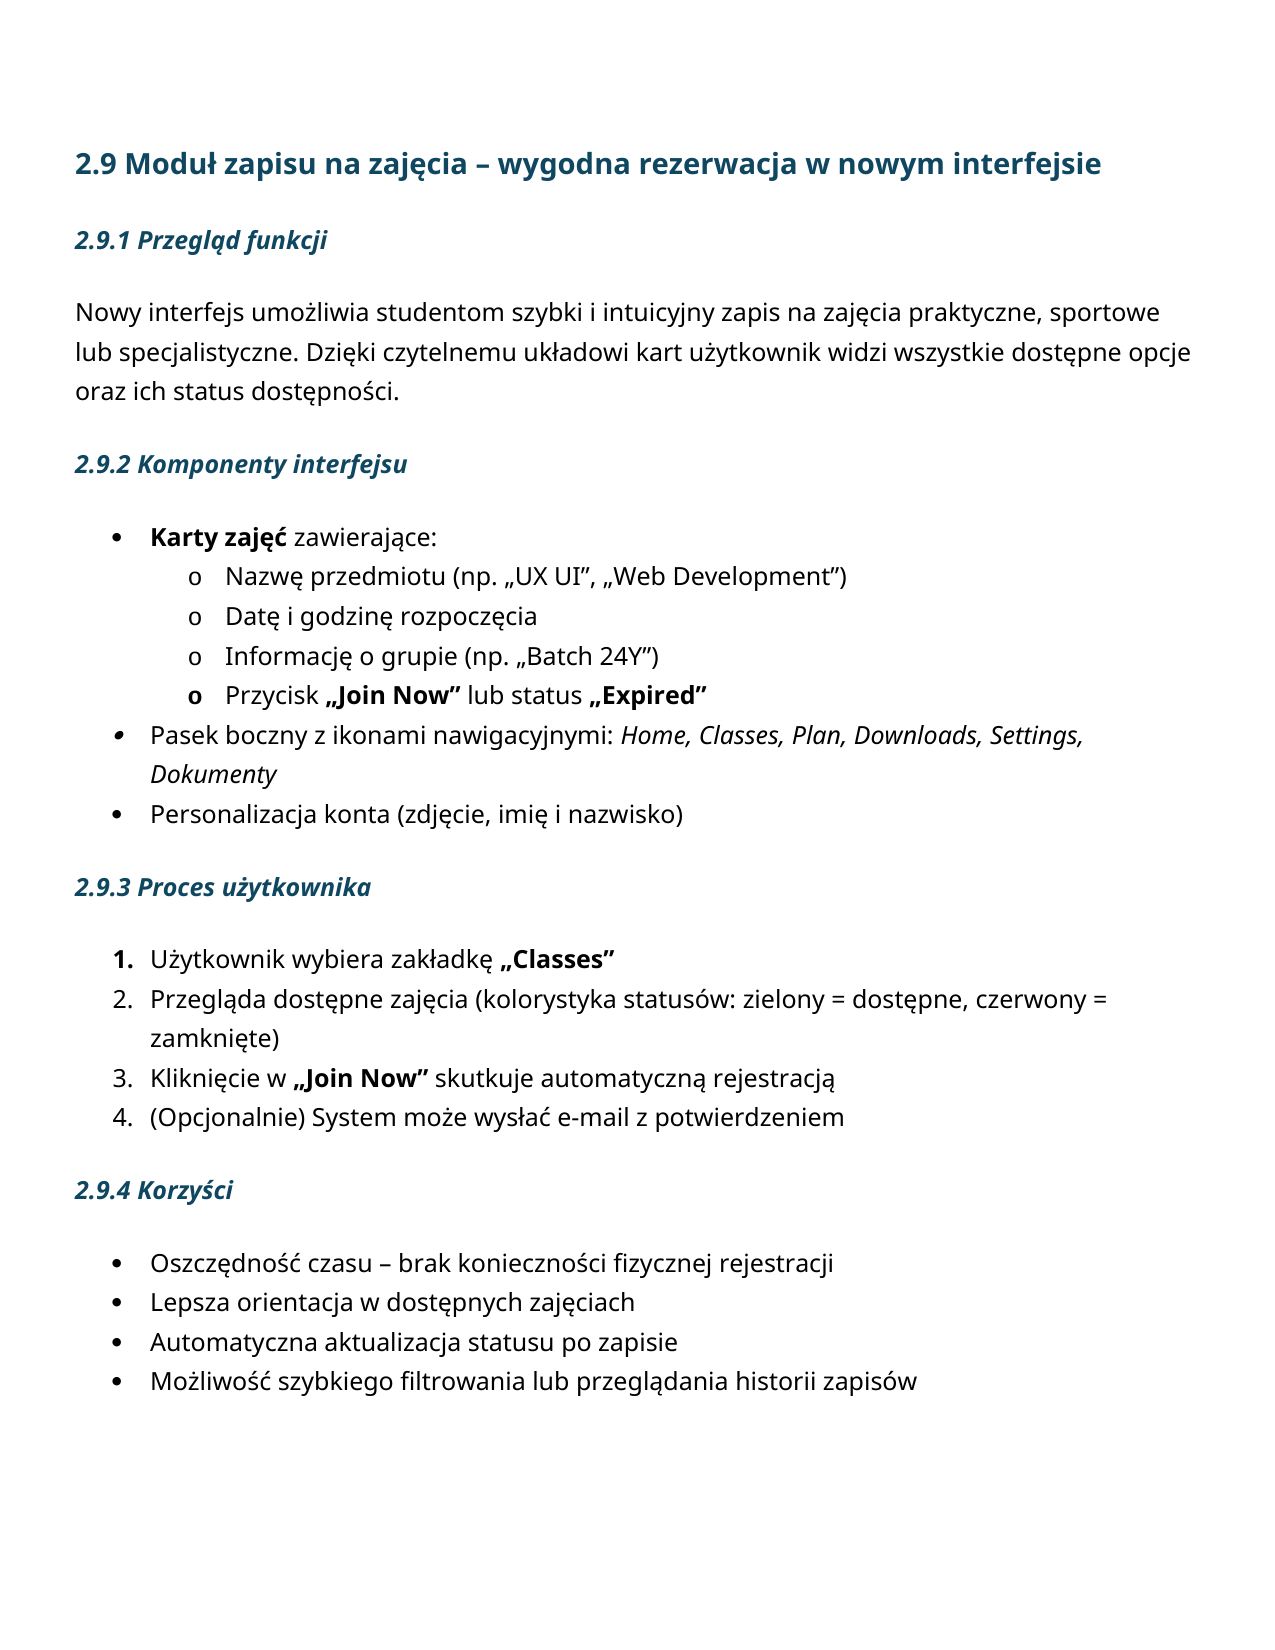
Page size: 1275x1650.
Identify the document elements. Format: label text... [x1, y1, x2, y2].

subtitle 2.9 Moduł zapisu na zajęcia – wygodna rezerwacja w nowym interfejsie [75, 143, 1200, 183]
list Informację o grupie (np. „Batch 24Y”) [187, 638, 1200, 672]
list Automatyczna aktualizacja statusu po zapisie [112, 1324, 1200, 1358]
list Karty zajęć zawierające: [112, 519, 1200, 553]
list (Opcjonalnie) System może wysłać e-mail z potwierdzeniem [112, 1100, 1200, 1134]
list Możliwość szybkiego filtrowania lub przeglądania historii zapisów [112, 1364, 1200, 1398]
list Przycisk „Join Now” lub status „Expired” [187, 678, 1200, 712]
list Lepsza orientacja w dostępnych zajęciach [112, 1285, 1200, 1319]
subtitle 2.9.4 Korzyści [75, 1173, 1200, 1207]
subtitle 2.9.3 Proces użytkownika [75, 869, 1200, 903]
list Personalizacja konta (zdjęcie, imię i nazwisko) [112, 797, 1200, 831]
list Datę i godzinę rozpoczęcia [187, 598, 1200, 633]
subtitle 2.9.1 Przegląd funkcji [75, 222, 1200, 256]
list Przegląda dostępne zajęcia (kolorystyka statusów: zielony = dostępne, czerwony = zamknięte) [112, 981, 1200, 1055]
list Nazwę przedmiotu (np. „UX UI”, „Web Development”) [187, 559, 1200, 593]
subtitle 2.9.2 Komponenty interfejsu [75, 447, 1200, 481]
text Nowy interfejs umożliwia studentom szybki i intuicyjny zapis na zajęcia praktyczne, sportowe lub specjalistyczne. Dzięki czytelnemu układowi kart użytkownik widzi wszystkie dostępne opcje oraz ich status dostępności. [75, 295, 1200, 408]
list Użytkownik wybiera zakładkę „Classes” [112, 942, 1200, 976]
list Pasek boczny z ikonami nawigacyjnymi: Home, Classes, Plan, Downloads, Settings, Dokumenty [112, 718, 1200, 791]
list Oszczędność czasu – brak konieczności fizycznej rejestracji [112, 1245, 1200, 1279]
list Kliknięcie w „Join Now” skutkuje automatyczną rejestracją [112, 1060, 1200, 1094]
